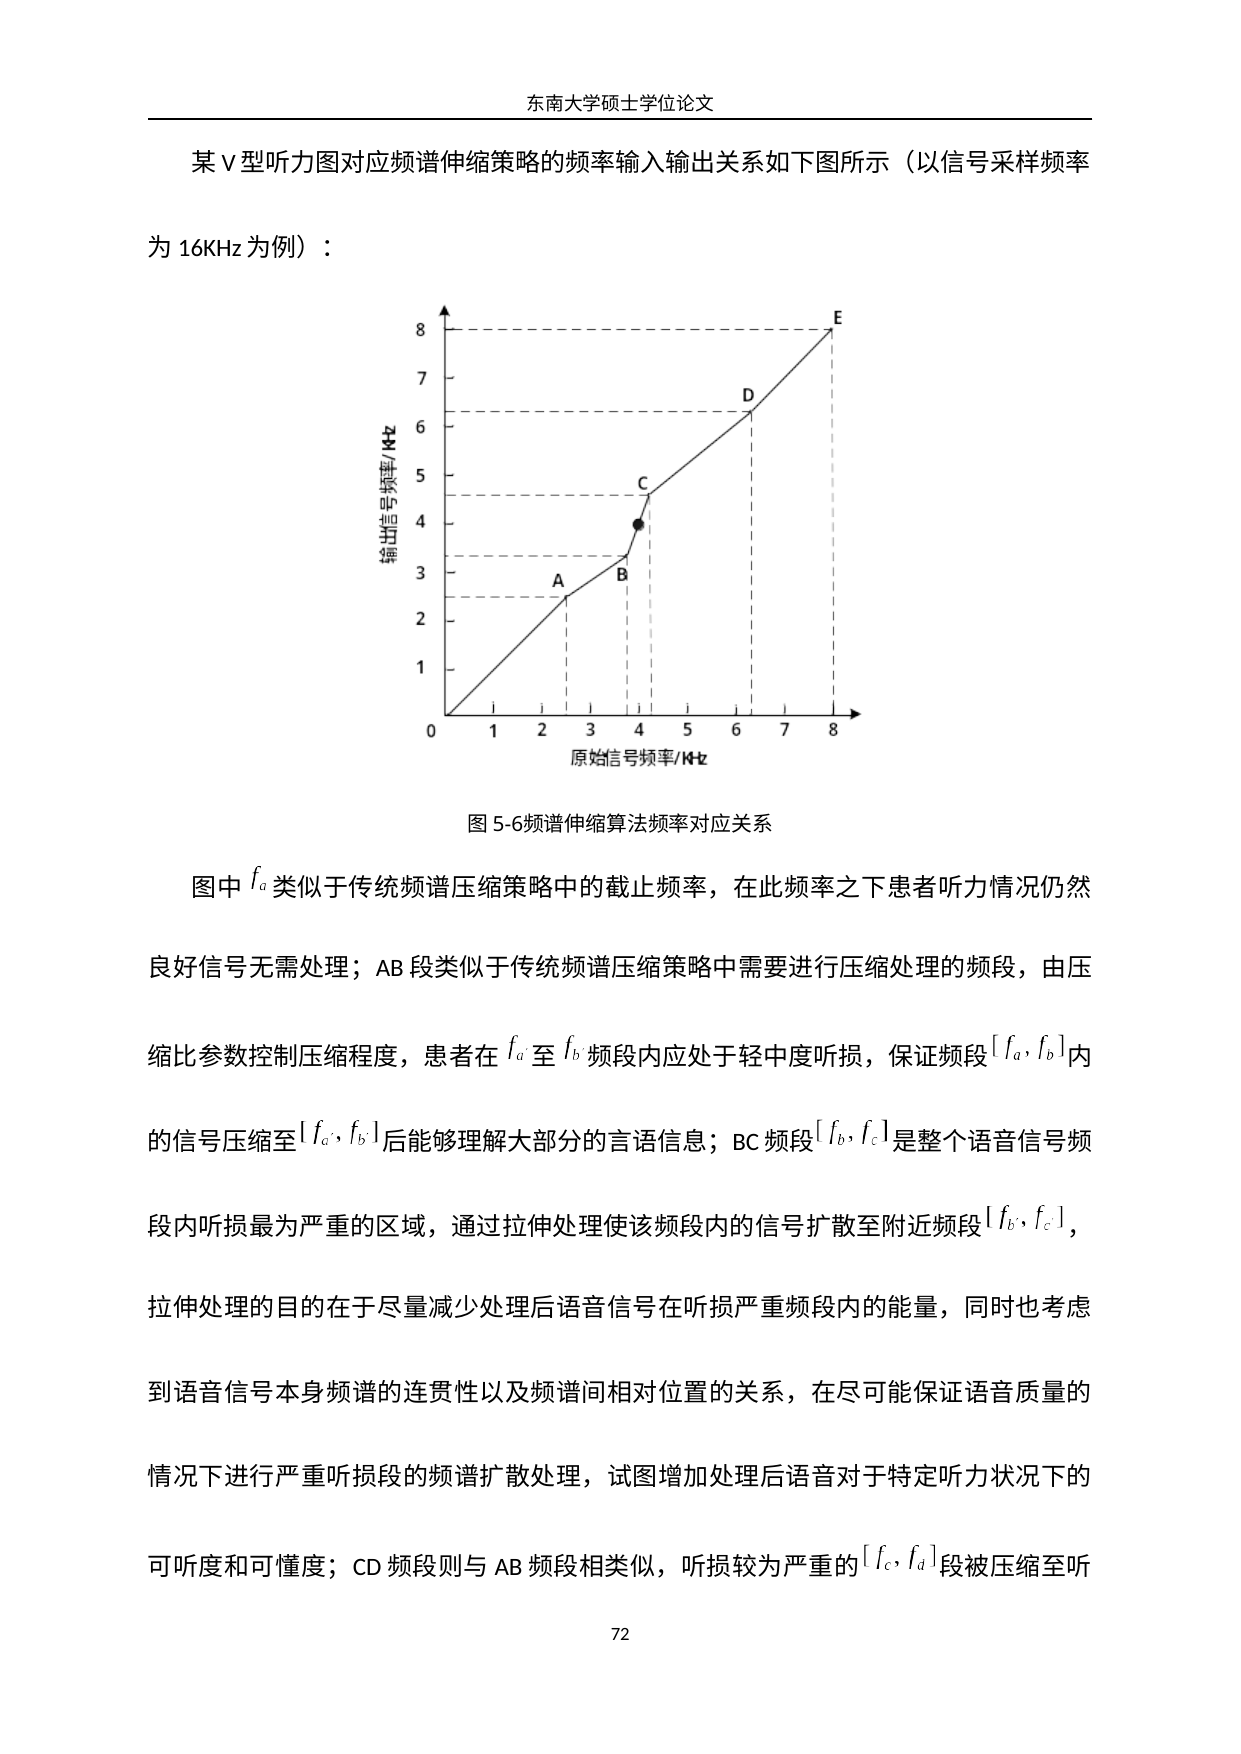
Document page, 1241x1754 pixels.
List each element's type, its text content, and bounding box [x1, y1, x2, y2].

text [148, 847, 1092, 1594]
list 某V型听力图对应频谱伸缩策略的频率输入输出关系如下图所示（以信号采样频率为16KHz为例）： [148, 126, 1092, 279]
text 图5-6频谱伸缩算法频率对应关系 [148, 805, 1092, 839]
